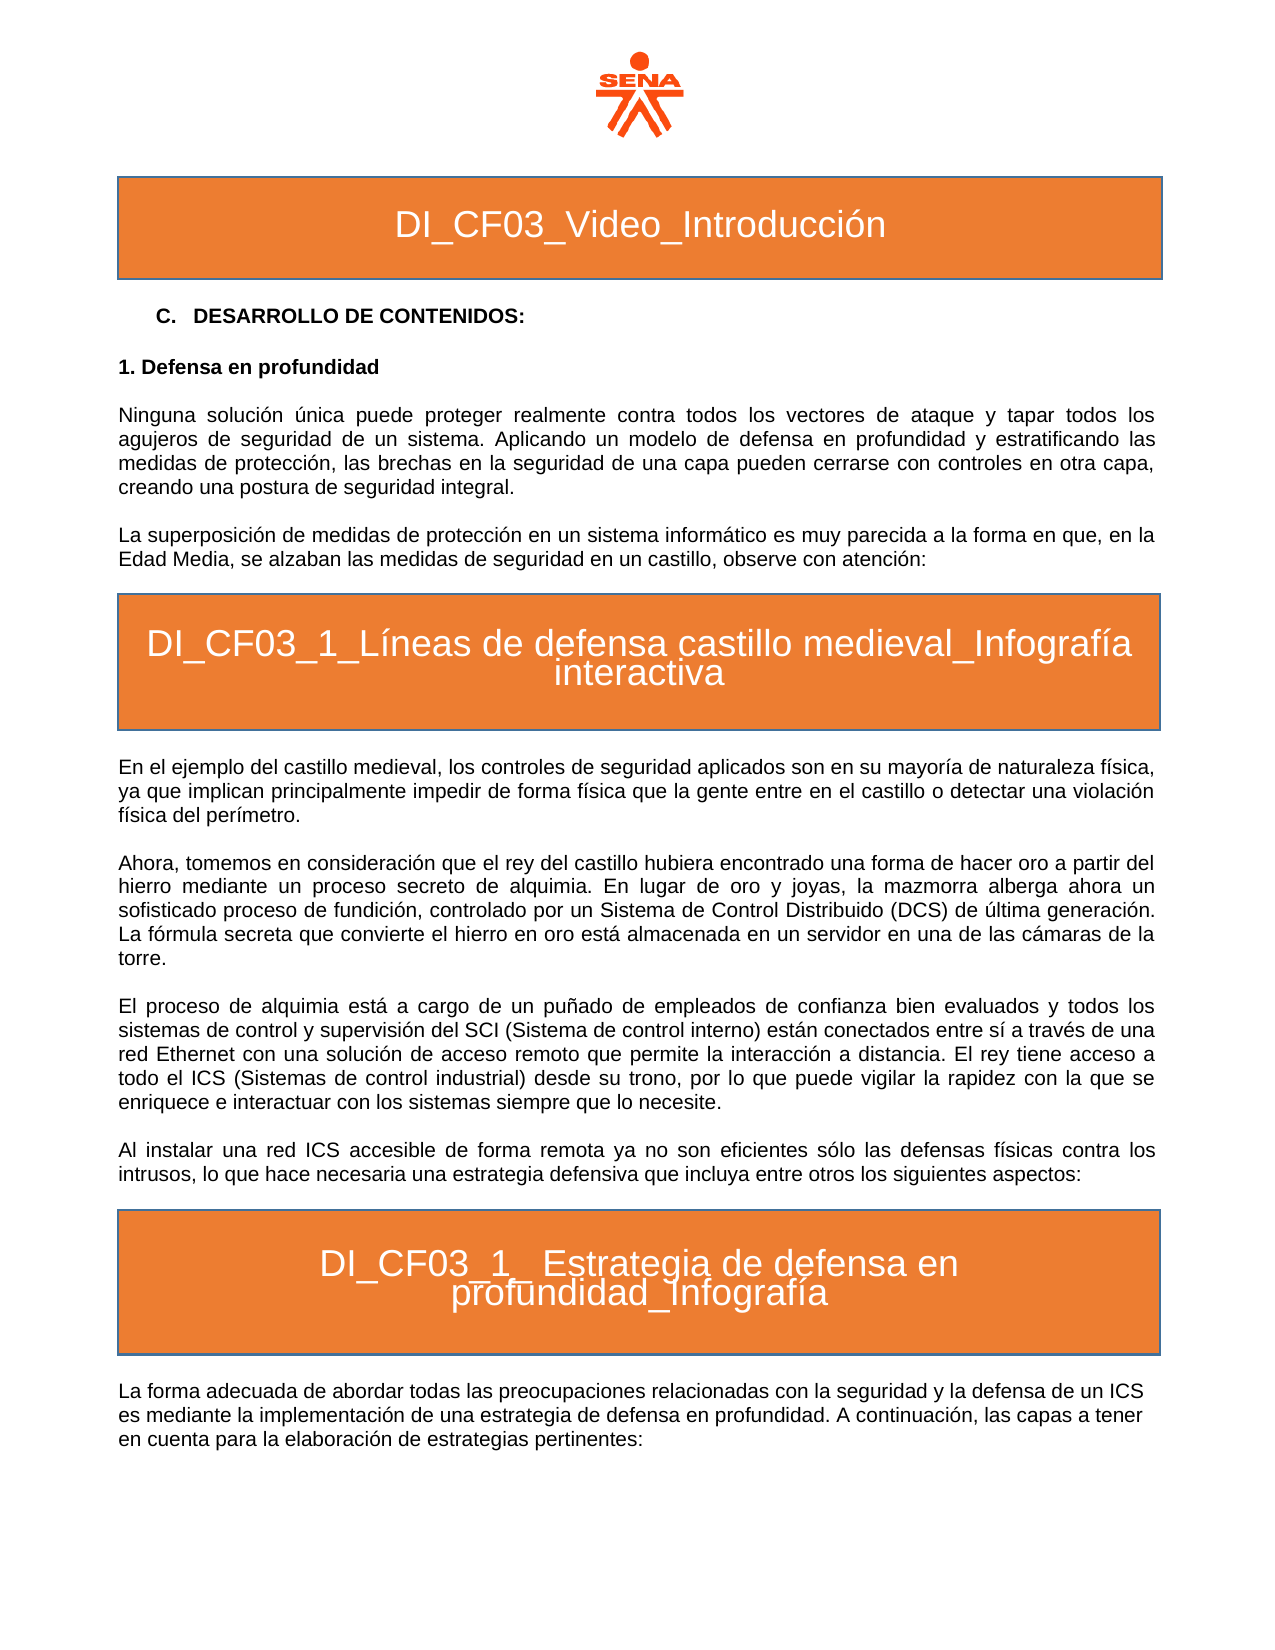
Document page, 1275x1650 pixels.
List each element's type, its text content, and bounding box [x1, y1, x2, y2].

text El proceso de alquimia está a cargo de un puñado de empleados de confianza bien evaluados y todos los sistemas de control y supervisión del SCI (Sistema de control interno) están conectados entre sí a través de una red Ethernet con una solución de acceso remoto que permite la interacción a distancia. El rey tiene acceso a todo el ICS (Sistemas de control industrial) desde su trono, por lo que puede vigilar la rapidez con la que se enriquece e interactuar con los sistemas siempre que lo necesite. [118, 994, 1157, 1114]
text La forma adecuada de abordar todas las preocupaciones relacionadas con la seguridad y la defensa de un ICS es mediante la implementación de una estrategia de defensa en profundidad. A continuación, las capas a tener en cuenta para la elaboración de estrategias pertinentes: [118, 1379, 1157, 1451]
list DESARROLLO DE CONTENIDOS: [156, 303, 1157, 327]
text En el ejemplo del castillo medieval, los controles de seguridad aplicados son en su mayoría de naturaleza física, ya que implican principalmente impedir de forma física que la gente entre en el castillo o detectar una violación física del perímetro. [118, 754, 1157, 826]
picture [585, 48, 690, 142]
text Al instalar una red ICS accesible de forma remota ya no son eficientes sólo las defensas físicas contra los intrusos, lo que hace necesaria una estrategia defensiva que incluya entre otros los siguientes aspectos: [118, 1138, 1157, 1186]
text Ninguna solución única puede proteger realmente contra todos los vectores de ataque y tapar todos los agujeros de seguridad de un sistema. Aplicando un modelo de defensa en profundidad y estratificando las medidas de protección, las brechas en la seguridad de una capa pueden cerrarse con controles en otra capa, creando una postura de seguridad integral. [118, 403, 1157, 499]
text 1. Defensa en profundidad [118, 355, 1157, 379]
text La superposición de medidas de protección en un sistema informático es muy parecida a la forma en que, en la Edad Media, se alzaban las medidas de seguridad en un castillo, observe con atención: [118, 523, 1157, 571]
text Ahora, tomemos en consideración que el rey del castillo hubiera encontrado una forma de hacer oro a partir del hierro mediante un proceso secreto de alquimia. En lugar de oro y joyas, la mazmorra alberga ahora un sofisticado proceso de fundición, controlado por un Sistema de Control Distribuido (DCS) de última generación. La fórmula secreta que convierte el hierro en oro está almacenada en un servidor en una de las cámaras de la torre. [118, 850, 1157, 970]
